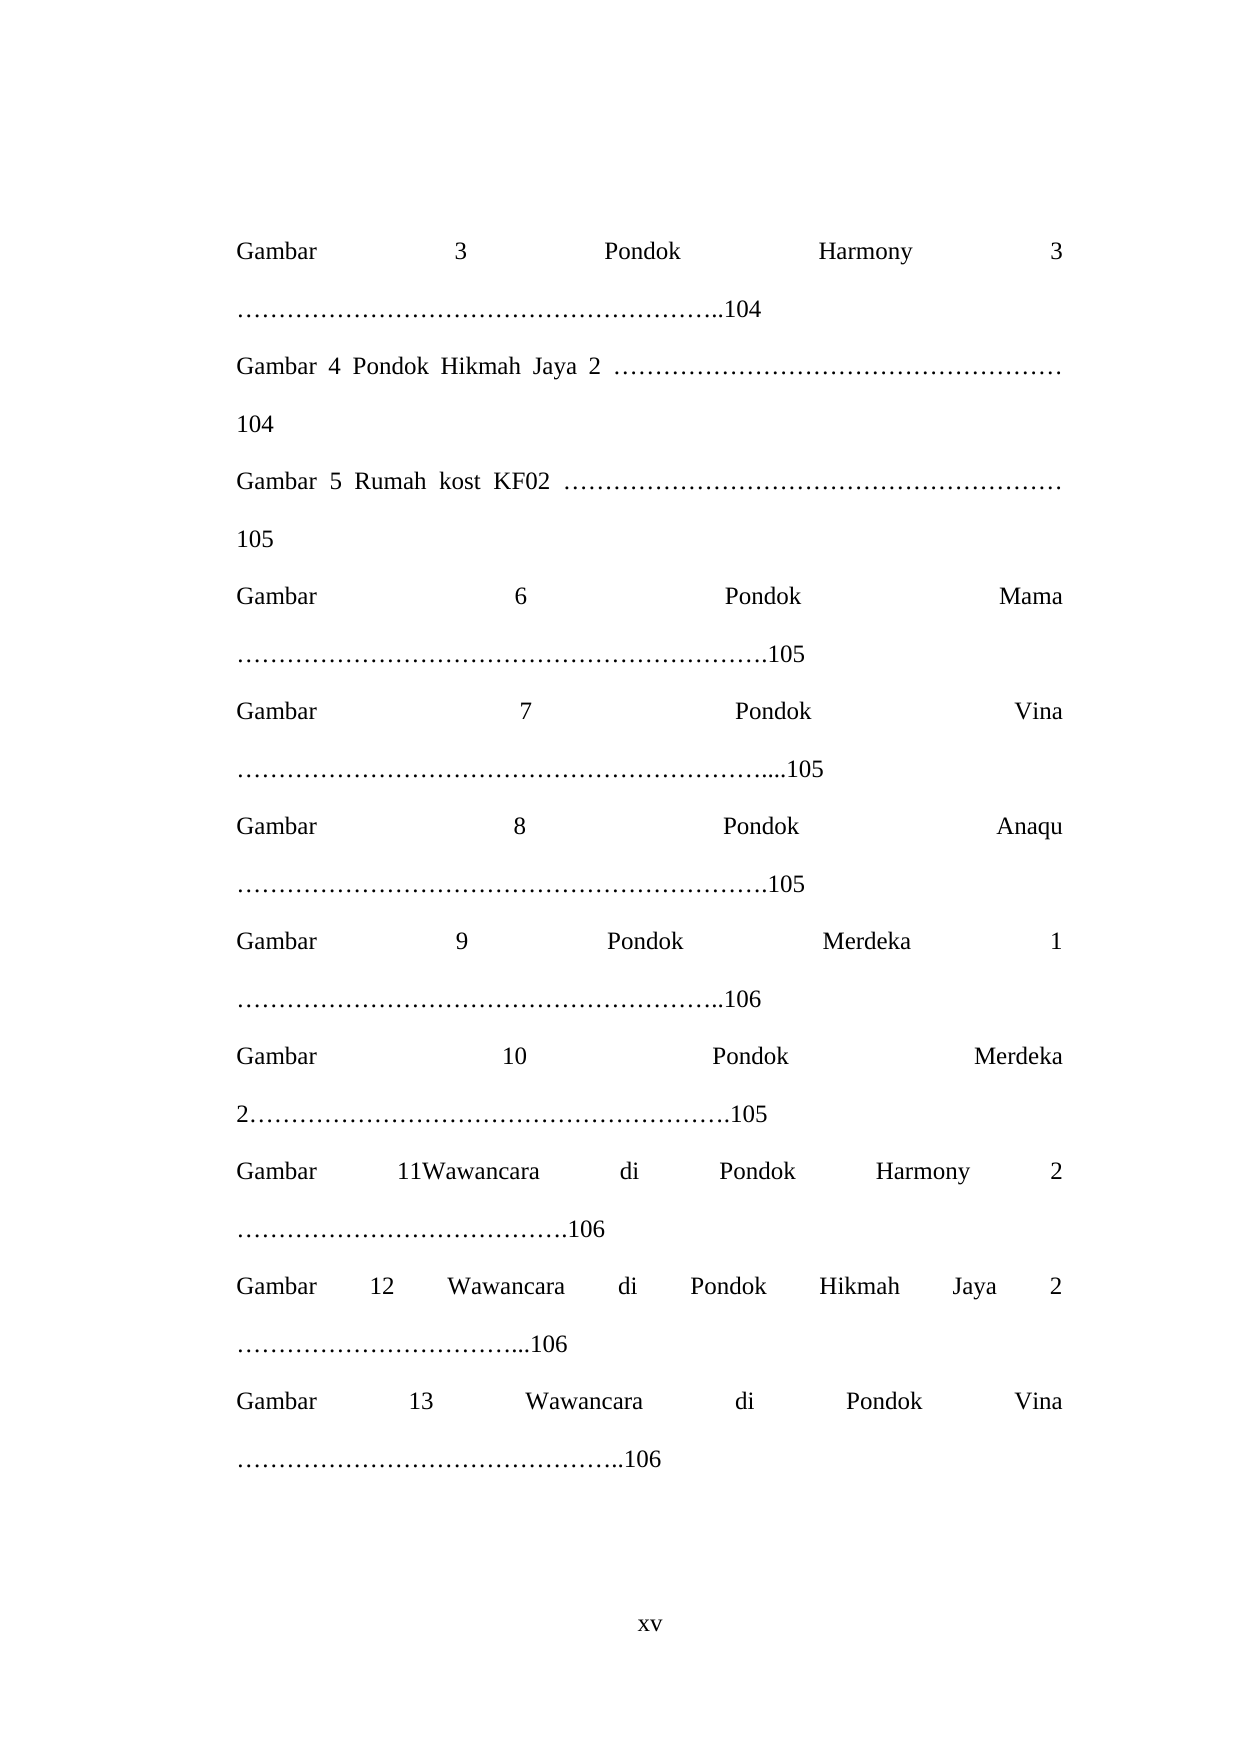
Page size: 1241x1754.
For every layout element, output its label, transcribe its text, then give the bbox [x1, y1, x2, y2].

text Gambar 9 Pondok Merdeka 1 …………………………………………………..106 [236, 926, 1063, 1012]
text Gambar 5 Rumah kost KF02 ……………………………………………………105 [236, 466, 1063, 552]
text Gambar 8 Pondok Anaqu ……………………………………………………….105 [236, 811, 1063, 897]
text Gambar 10 Pondok Merdeka 2………………………………………………….105 [236, 1041, 1063, 1127]
text Gambar 3 Pondok Harmony 3 …………………………………………………..104 [236, 236, 1063, 322]
text Gambar 11Wawancara di Pondok Harmony 2 ………………………………….106 [236, 1156, 1063, 1242]
text Gambar 6 Pondok Mama ……………………………………………………….105 [236, 581, 1063, 667]
text Gambar 7 Pondok Vina ………………………………………………………....105 [236, 696, 1063, 782]
text Gambar 4 Pondok Hikmah Jaya 2 ………………………………………………104 [236, 351, 1063, 437]
text Gambar 12 Wawancara di Pondok Hikmah Jaya 2 ……………………………...106 [236, 1271, 1063, 1357]
text Gambar 13 Wawancara di Pondok Vina ………………………………………..106 [236, 1386, 1063, 1472]
